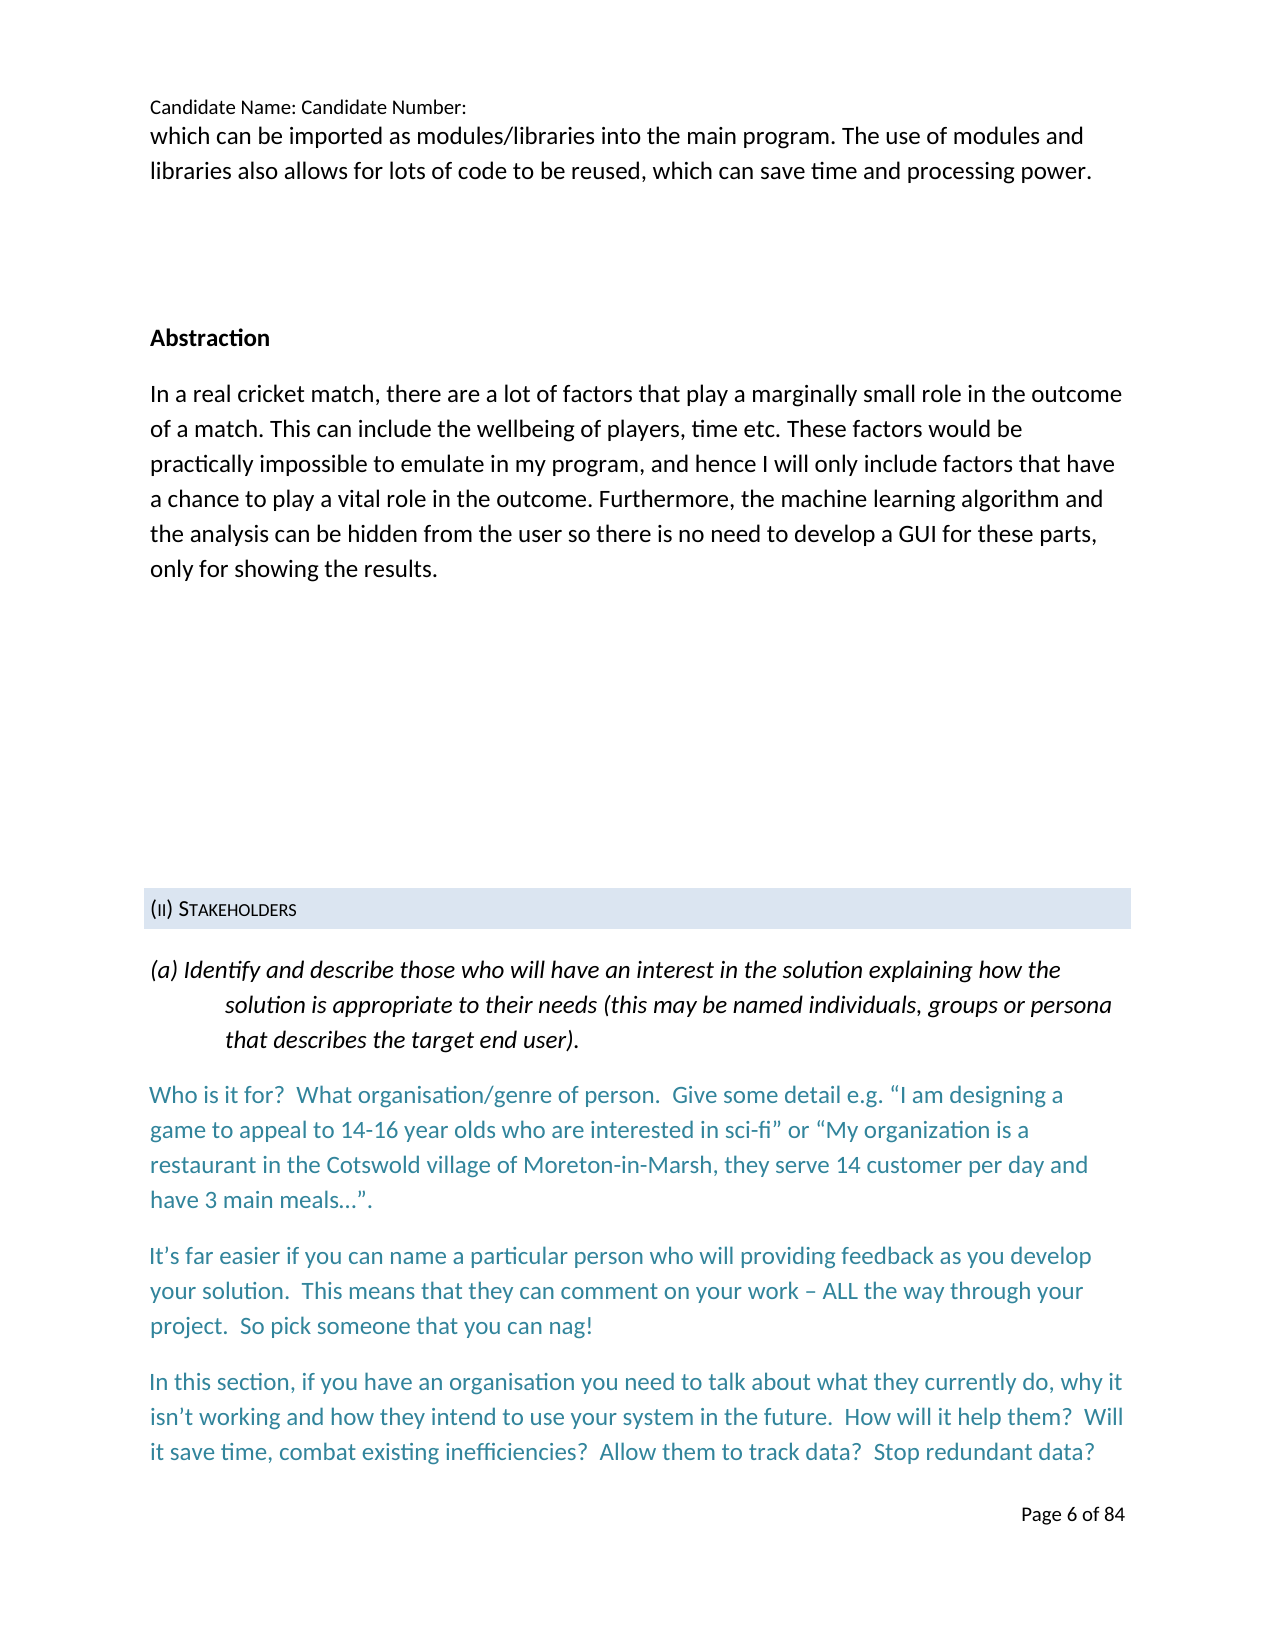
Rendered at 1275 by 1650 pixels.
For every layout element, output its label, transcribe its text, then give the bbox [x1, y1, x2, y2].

text In a real cricket match, there are a lot of factors that play a marginally small role in the outcome of a match. This can include the wellbeing of players, time etc. These factors would be practically impossible to emulate in my program, and hence I will only include factors that have a chance to play a vital role in the outcome. Furthermore, the machine learning algorithm and the analysis can be hidden from the user so there is no need to develop a GUI for these parts, only for showing the results. [150, 378, 1125, 584]
text Who is it for? What organisation/genre of person. Give some detail e.g. “I am designing a game to appeal to 14-16 year olds who are interested in sci-fi” or “My organization is a restaurant in the Cotswold village of Moreton-in-Marsh, they serve 14 customer per day and have 3 main meals…”. [149, 1080, 1125, 1215]
text Abstraction [150, 322, 1125, 353]
subtitle (ii) Stakeholders [150, 895, 1125, 923]
text (a) Identify and describe those who will have an interest in the solution explaining how the solution is appropriate to their needs (this may be named individuals, groups or persona that describes the target end user). [150, 954, 1125, 1054]
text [149, 1366, 1125, 1467]
text It’s far easier if you can name a particular person who will providing feedback as you develop your solution. This means that they can comment on your work – ALL the way through your project. So pick someone that you can nag! [149, 1241, 1125, 1341]
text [150, 120, 1125, 186]
